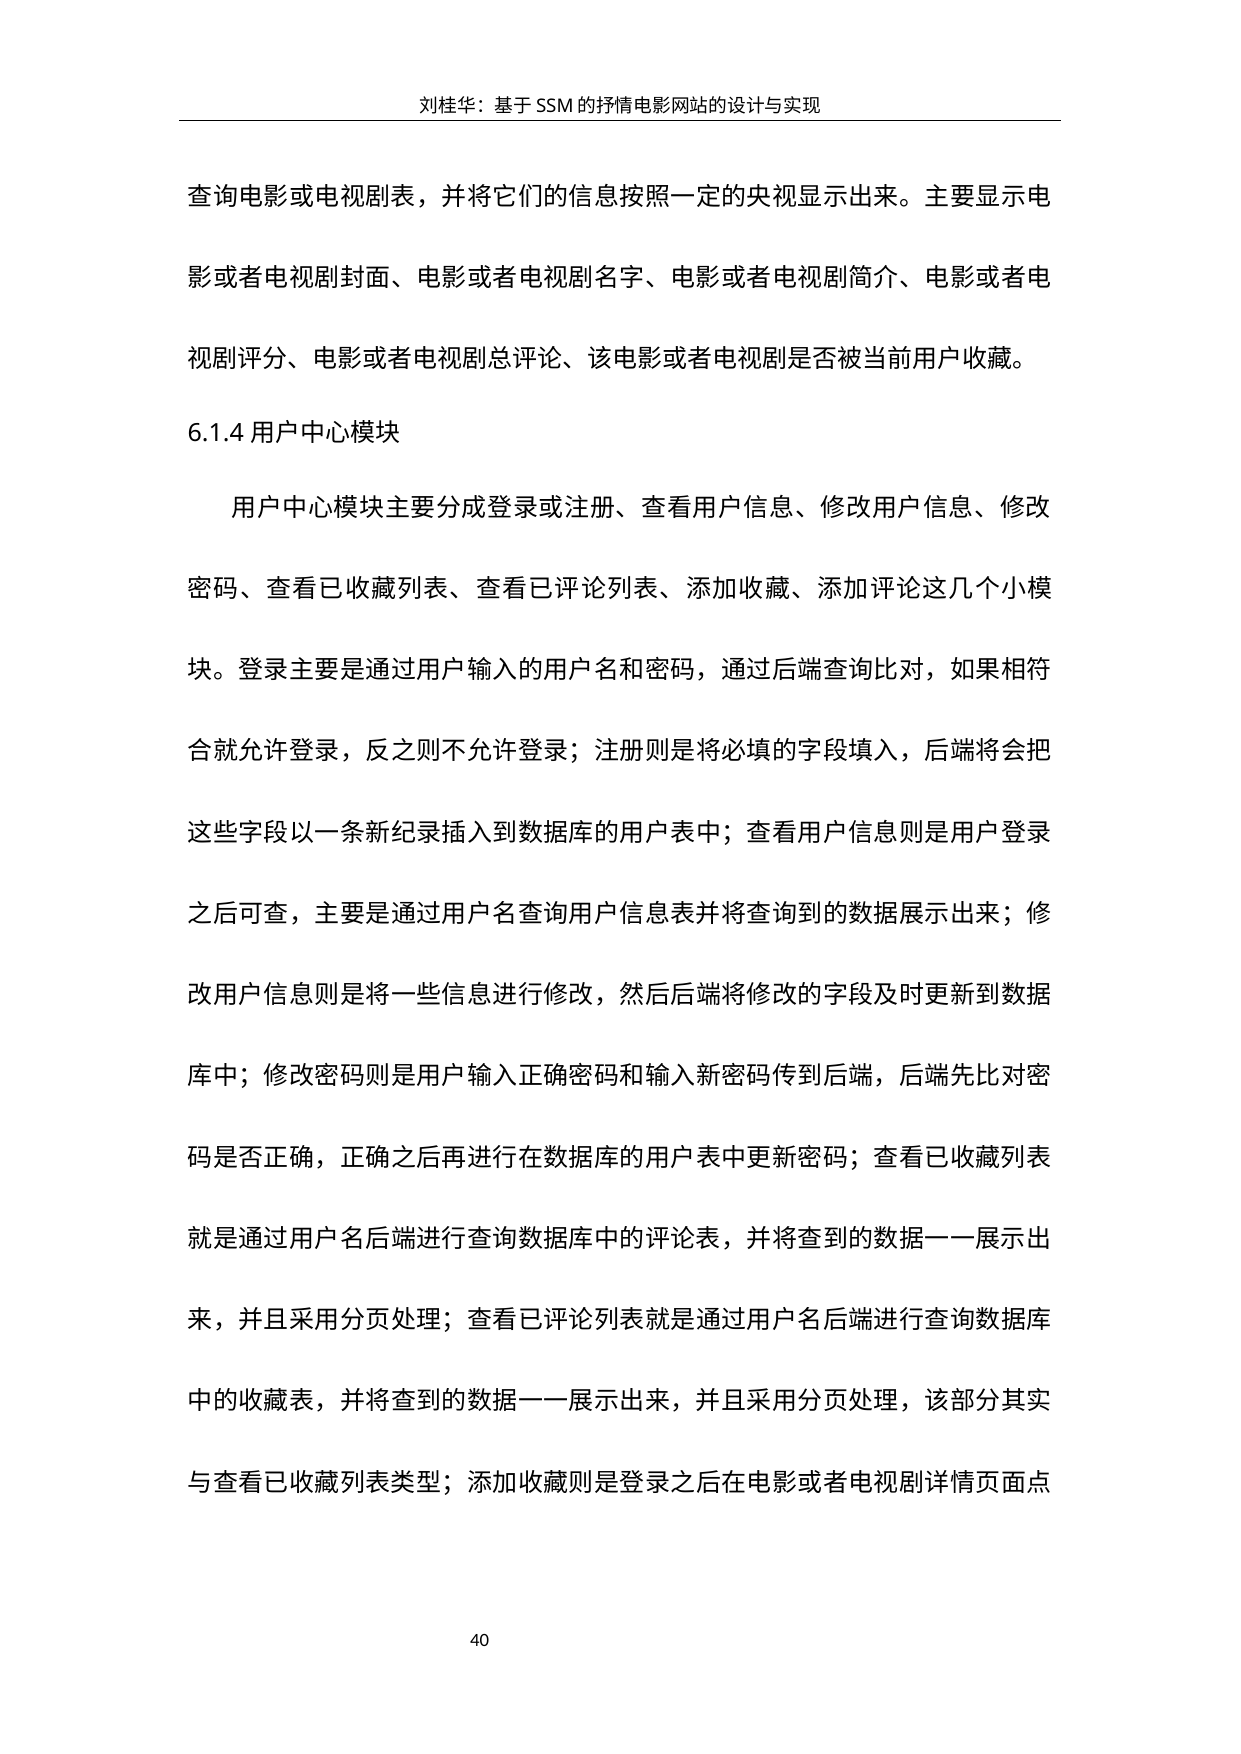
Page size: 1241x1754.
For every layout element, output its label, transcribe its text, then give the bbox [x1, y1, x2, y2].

subtitle 6.1.4 用户中心模块 [187, 398, 1053, 463]
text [187, 473, 1053, 1513]
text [187, 162, 1053, 389]
